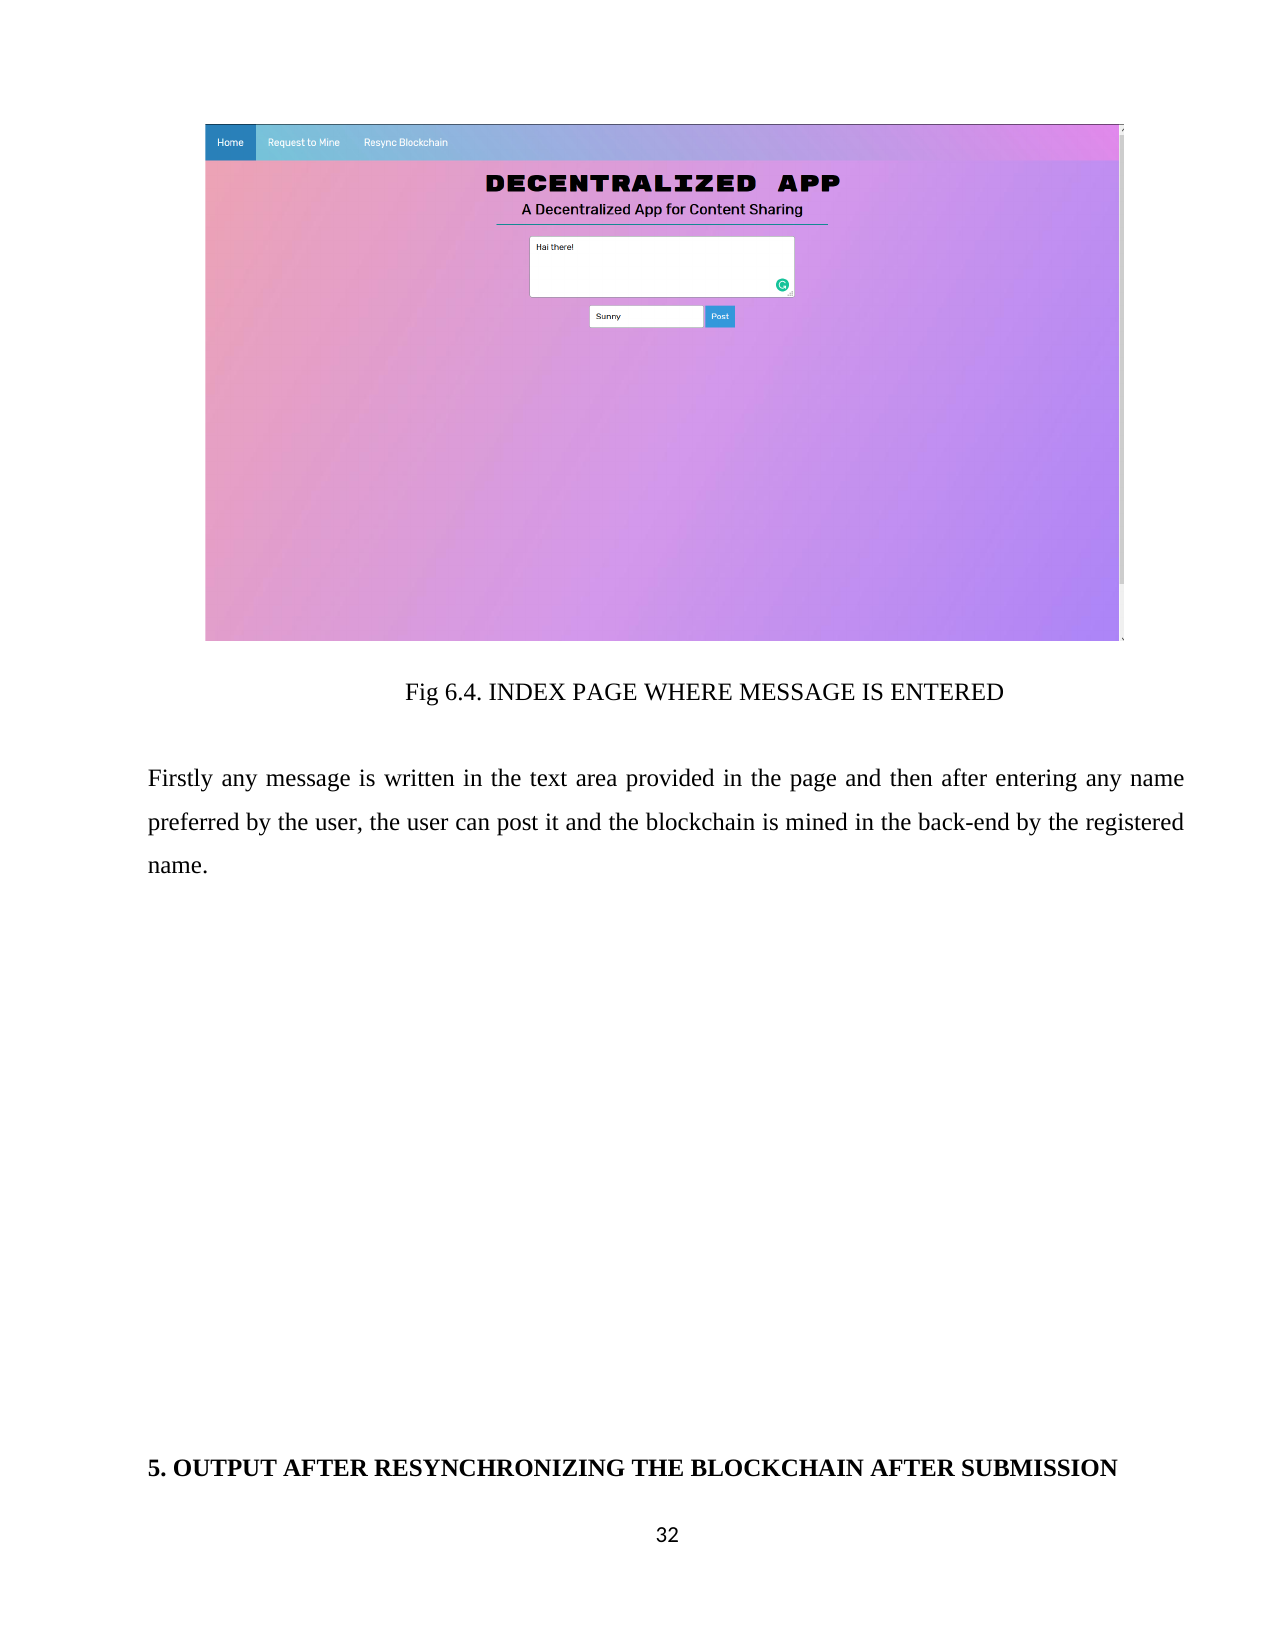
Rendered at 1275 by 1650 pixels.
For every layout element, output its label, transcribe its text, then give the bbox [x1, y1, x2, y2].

text Firstly any message is written in the text area provided in the page and then after entering any name preferred by the user, the user can post it and the blockchain is mined in the back-end by the registered name. [148, 763, 1186, 878]
picture [205, 124, 1124, 640]
text 5. OUTPUT AFTER RESYNCHRONIZING THE BLOCKCHAIN AFTER SUBMISSION [148, 1453, 1186, 1482]
text Fig 6.4. INDEX PAGE WHERE MESSAGE IS ENTERED [148, 677, 1186, 706]
